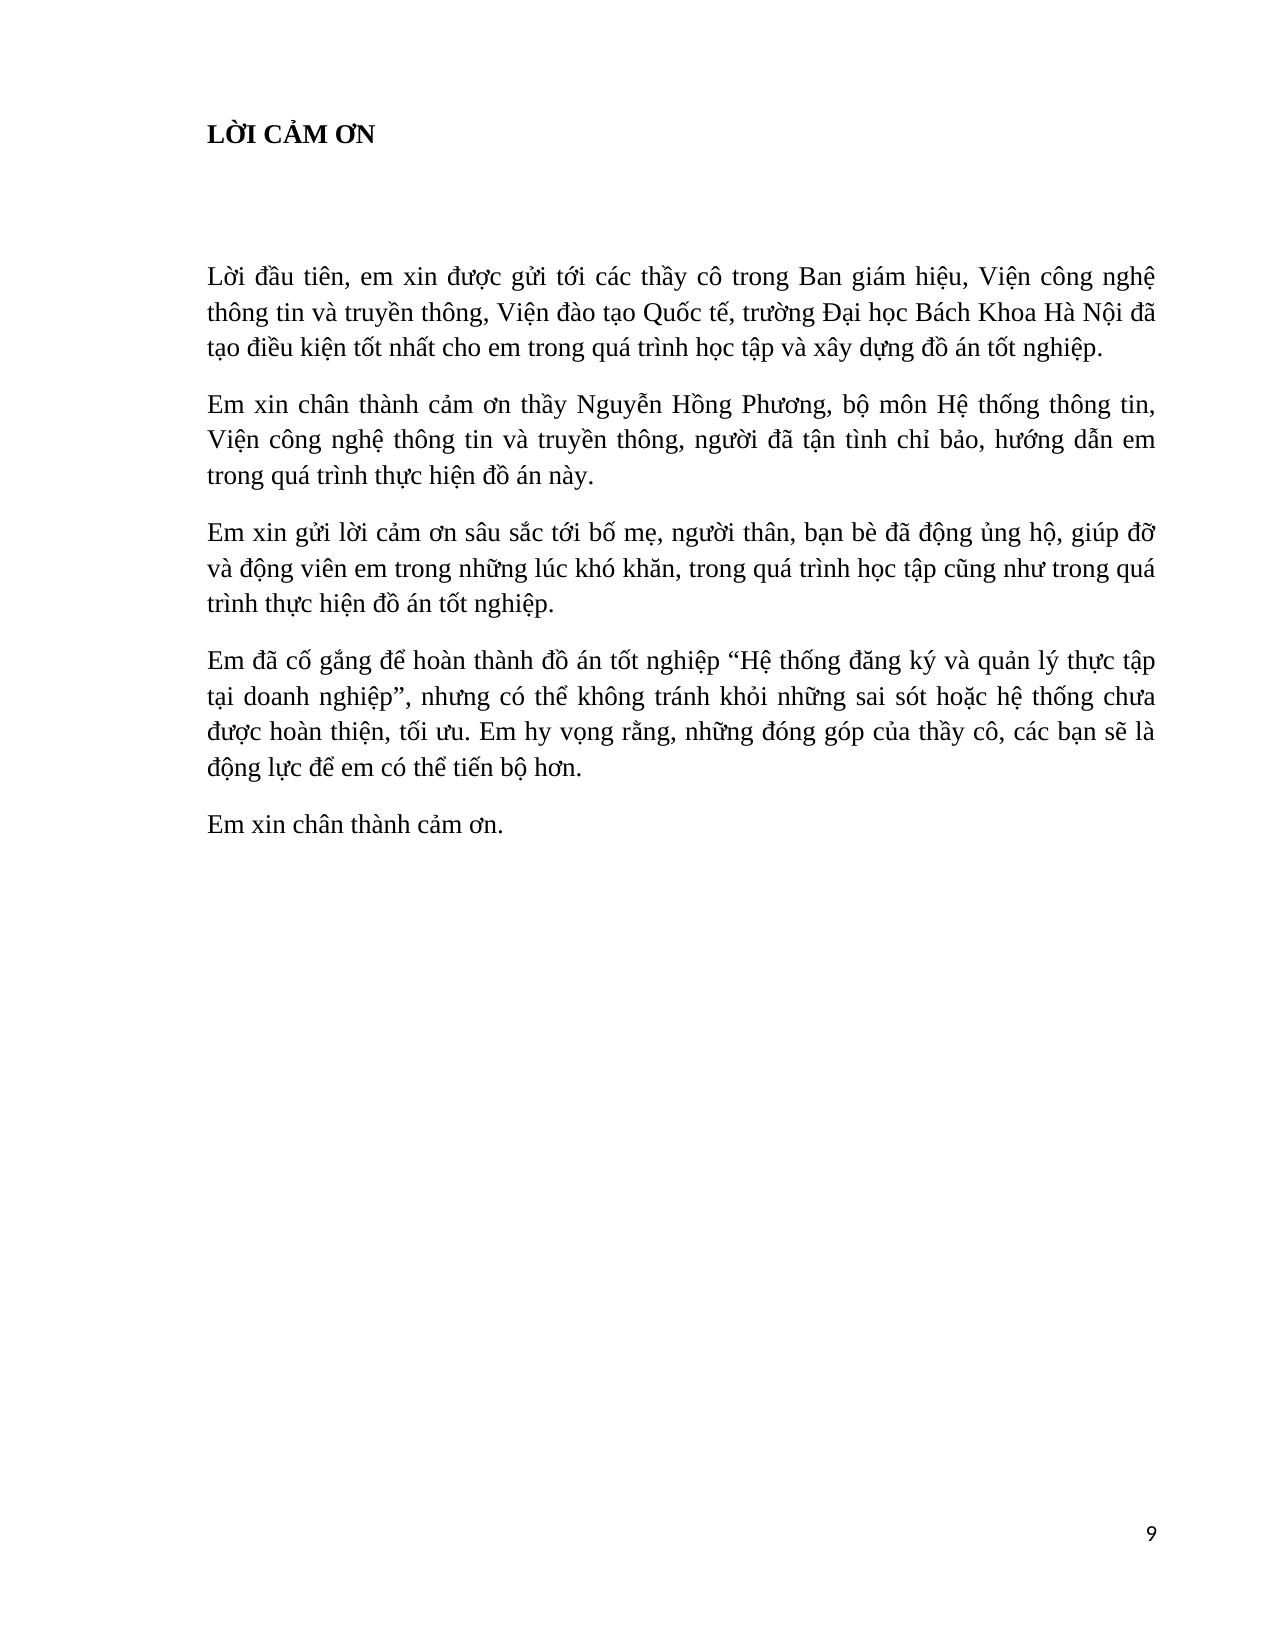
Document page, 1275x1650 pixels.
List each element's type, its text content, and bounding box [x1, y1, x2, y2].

subtitle LỜI CẢM ƠN [207, 118, 1157, 149]
text Em xin chân thành cảm ơn. [207, 808, 1157, 839]
text Em đã cố gắng để hoàn thành đồ án tốt nghiệp “Hệ thống đăng ký và quản lý thực tập tại doanh nghiệp”, nhưng có thể không tránh khỏi những sai sót hoặc hệ thống chưa được hoàn thiện, tối ưu. Em hy vọng rằng, những đóng góp của thầy cô, các bạn sẽ là động lực để em có thể tiến bộ hơn. [207, 644, 1157, 782]
text Em xin gửi lời cảm ơn sâu sắc tới bố mẹ, người thân, bạn bè đã động ủng hộ, giúp đỡ và động viên em trong những lúc khó khăn, trong quá trình học tập cũng như trong quá trình thực hiện đồ án tốt nghiệp. [207, 516, 1157, 618]
text Lời đầu tiên, em xin được gửi tới các thầy cô trong Ban giám hiệu, Viện công nghệ thông tin và truyền thông, Viện đào tạo Quốc tế, trường Đại học Bách Khoa Hà Nội đã tạo điều kiện tốt nhất cho em trong quá trình học tập và xây dựng đồ án tốt nghiệp. [207, 260, 1157, 362]
text Em xin chân thành cảm ơn thầy Nguyễn Hồng Phương, bộ môn Hệ thống thông tin, Viện công nghệ thông tin và truyền thông, người đã tận tình chỉ bảo, hướng dẫn em trong quá trình thực hiện đồ án này. [207, 388, 1157, 491]
